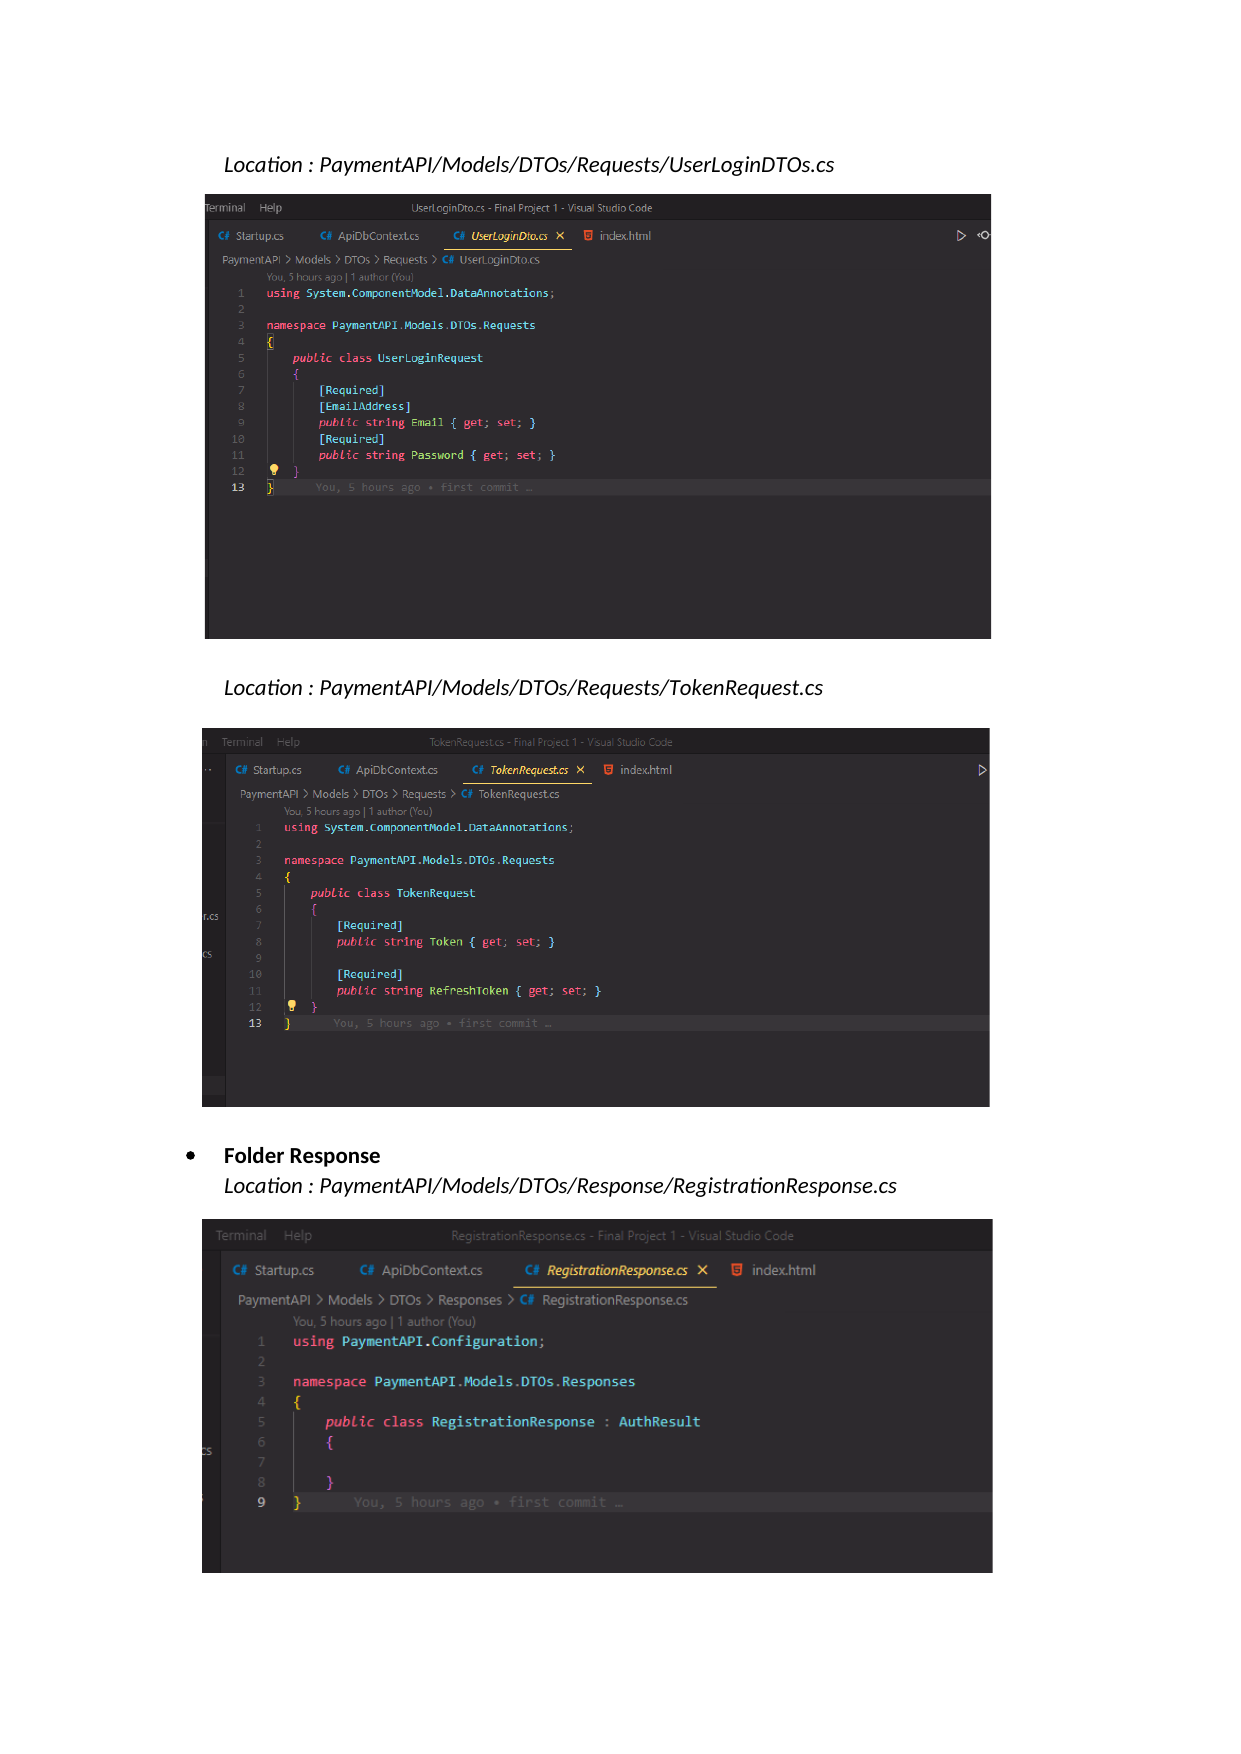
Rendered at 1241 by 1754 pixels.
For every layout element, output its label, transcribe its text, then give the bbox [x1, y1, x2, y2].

picture [204, 194, 992, 639]
picture [202, 1219, 993, 1573]
list Location : PaymentAPI/Models/DTOs/Requests/TokenRequest.cs [224, 673, 1090, 701]
list Folder Response [186, 1141, 1090, 1169]
list Location : PaymentAPI/Models/DTOs/Response/RegistrationResponse.cs [224, 1171, 1090, 1199]
picture [202, 728, 990, 1107]
list Location : PaymentAPI/Models/DTOs/Requests/UserLoginDTOs.cs [224, 150, 1090, 178]
